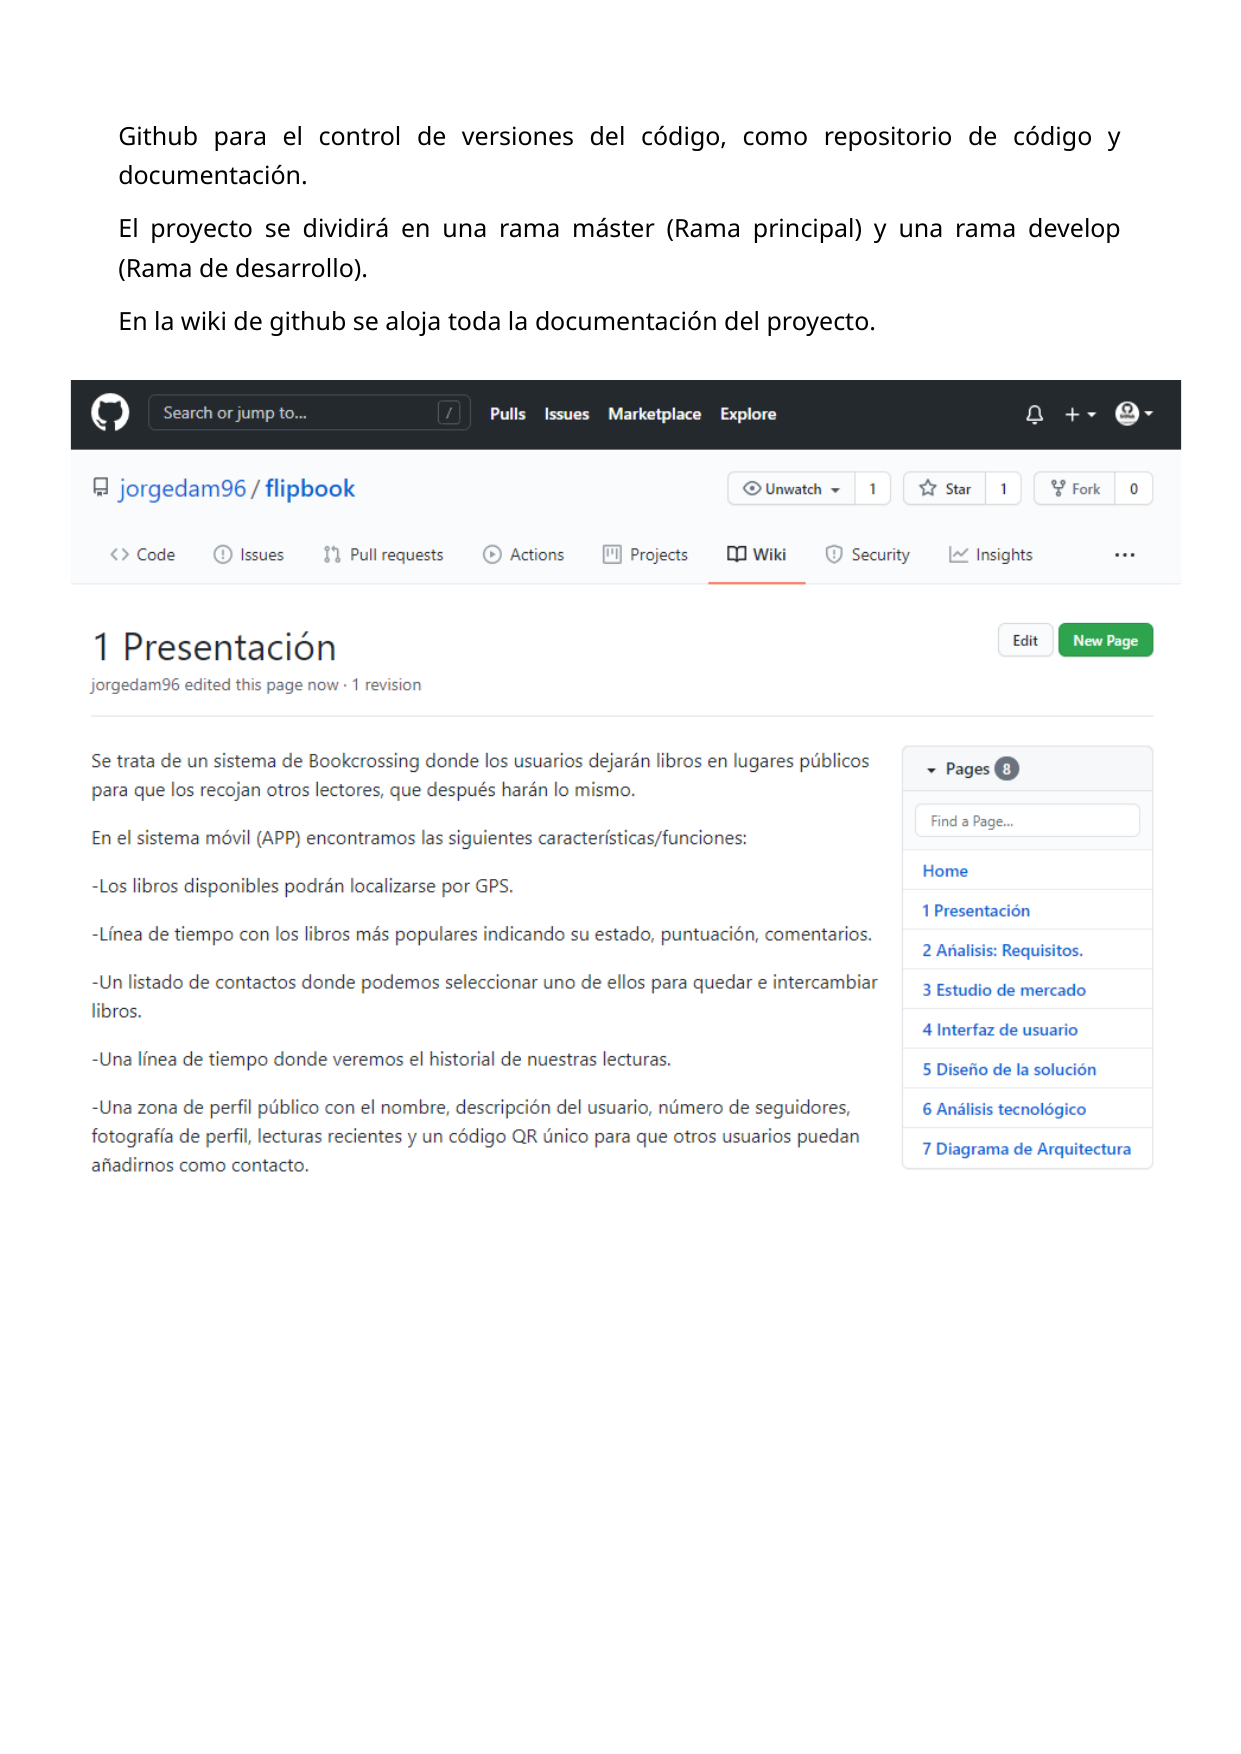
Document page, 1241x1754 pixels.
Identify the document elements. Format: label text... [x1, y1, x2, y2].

text Github para el control de versiones del código, como repositorio de código y documentación. [118, 118, 1122, 191]
text El proyecto se dividirá en una rama máster (Rama principal) y una rama develop (Rama de desarrollo). [118, 211, 1122, 284]
picture [70, 380, 1182, 1186]
text En la wiki de github se aloja toda la documentación del proyecto. [118, 304, 1122, 338]
